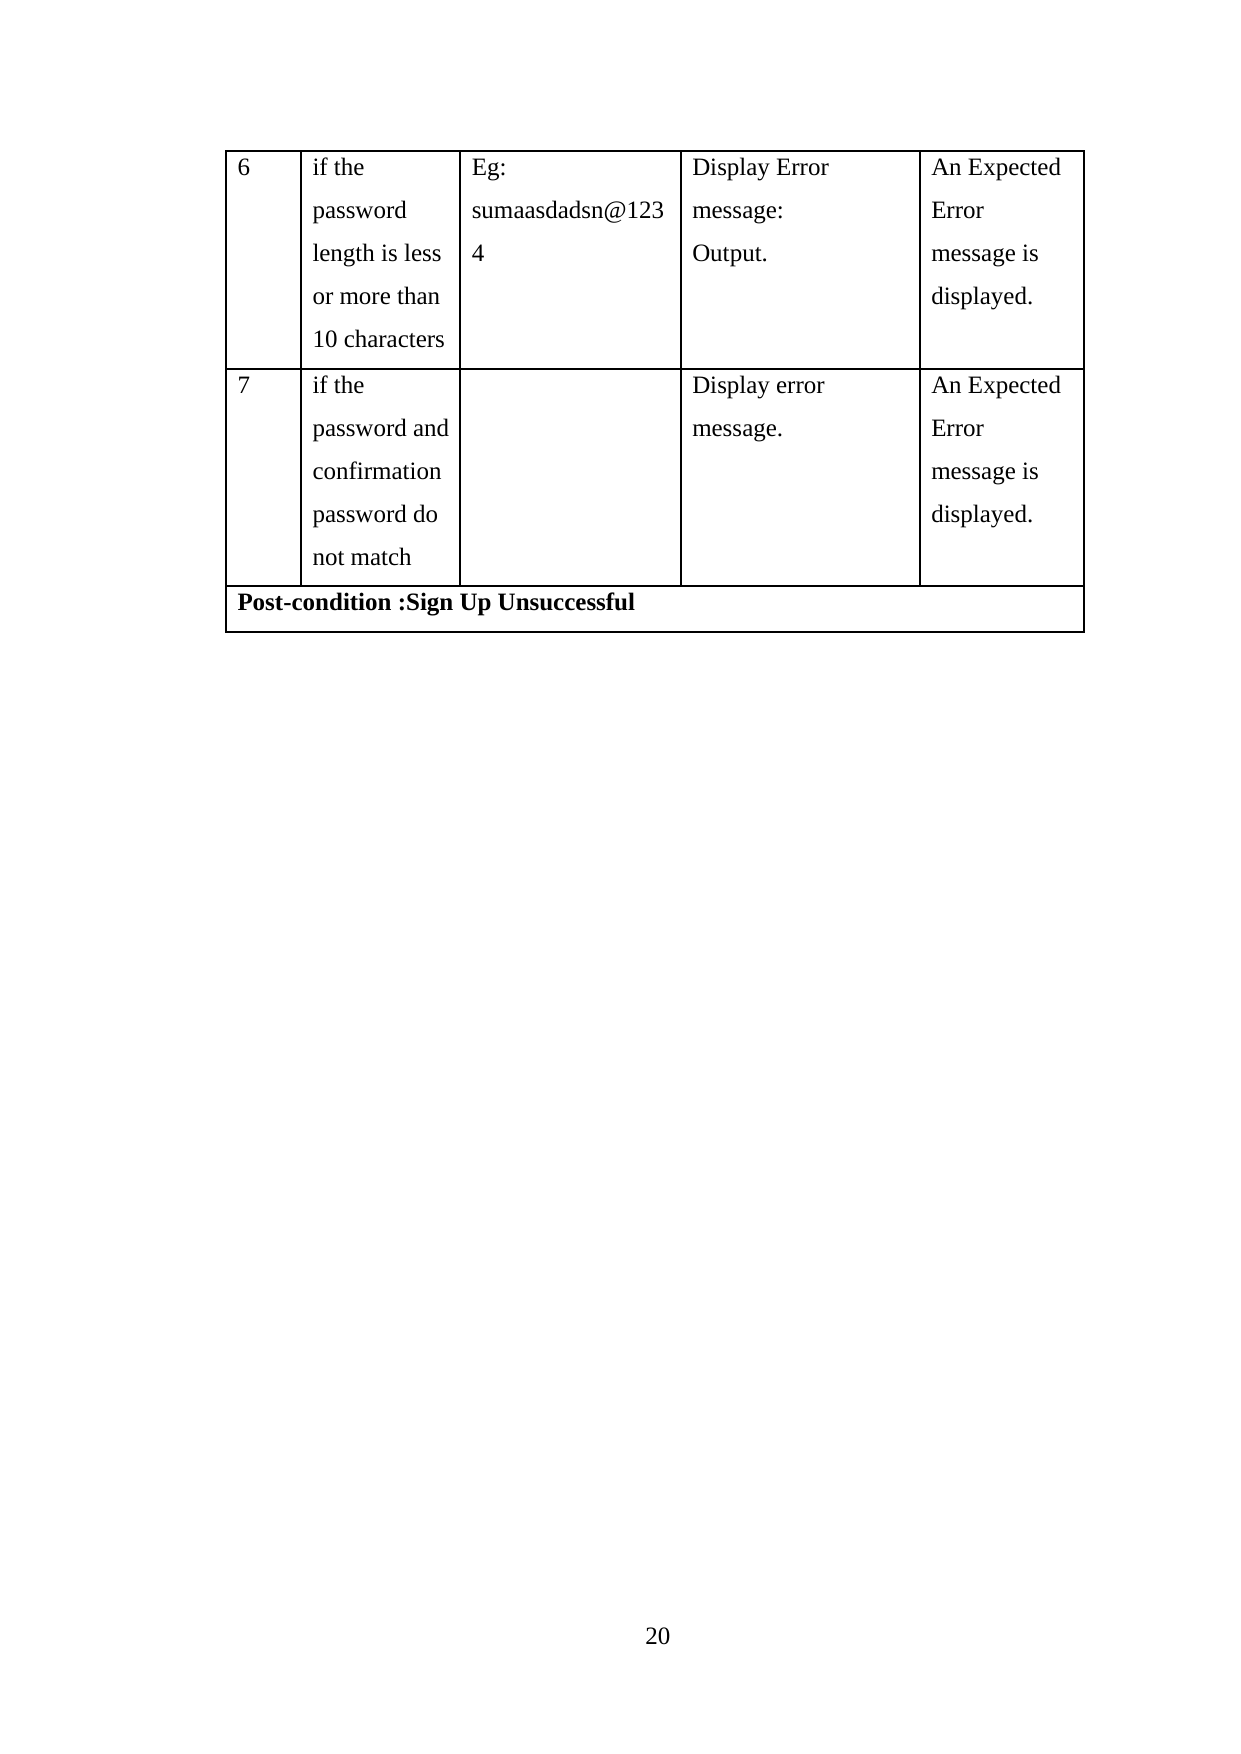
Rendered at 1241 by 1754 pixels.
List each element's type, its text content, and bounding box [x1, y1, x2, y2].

table_cell [461, 370, 680, 585]
table_cell An Expected Error message is displayed. [921, 370, 1083, 585]
table_cell Display error message. [682, 370, 919, 585]
table_cell Display Error message: Output. [682, 152, 919, 368]
table_cell 6 [227, 152, 300, 368]
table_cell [921, 152, 1083, 368]
table_cell Post-condition :Sign Up Unsuccessful [227, 587, 1083, 631]
table_cell if the password length is less or more than 10 characters [302, 152, 459, 368]
table_cell Eg: sumaasdadsn@1234 [461, 152, 680, 368]
table_cell 7 [227, 370, 300, 585]
table_cell if the password and confirmation password do not match [302, 370, 459, 585]
